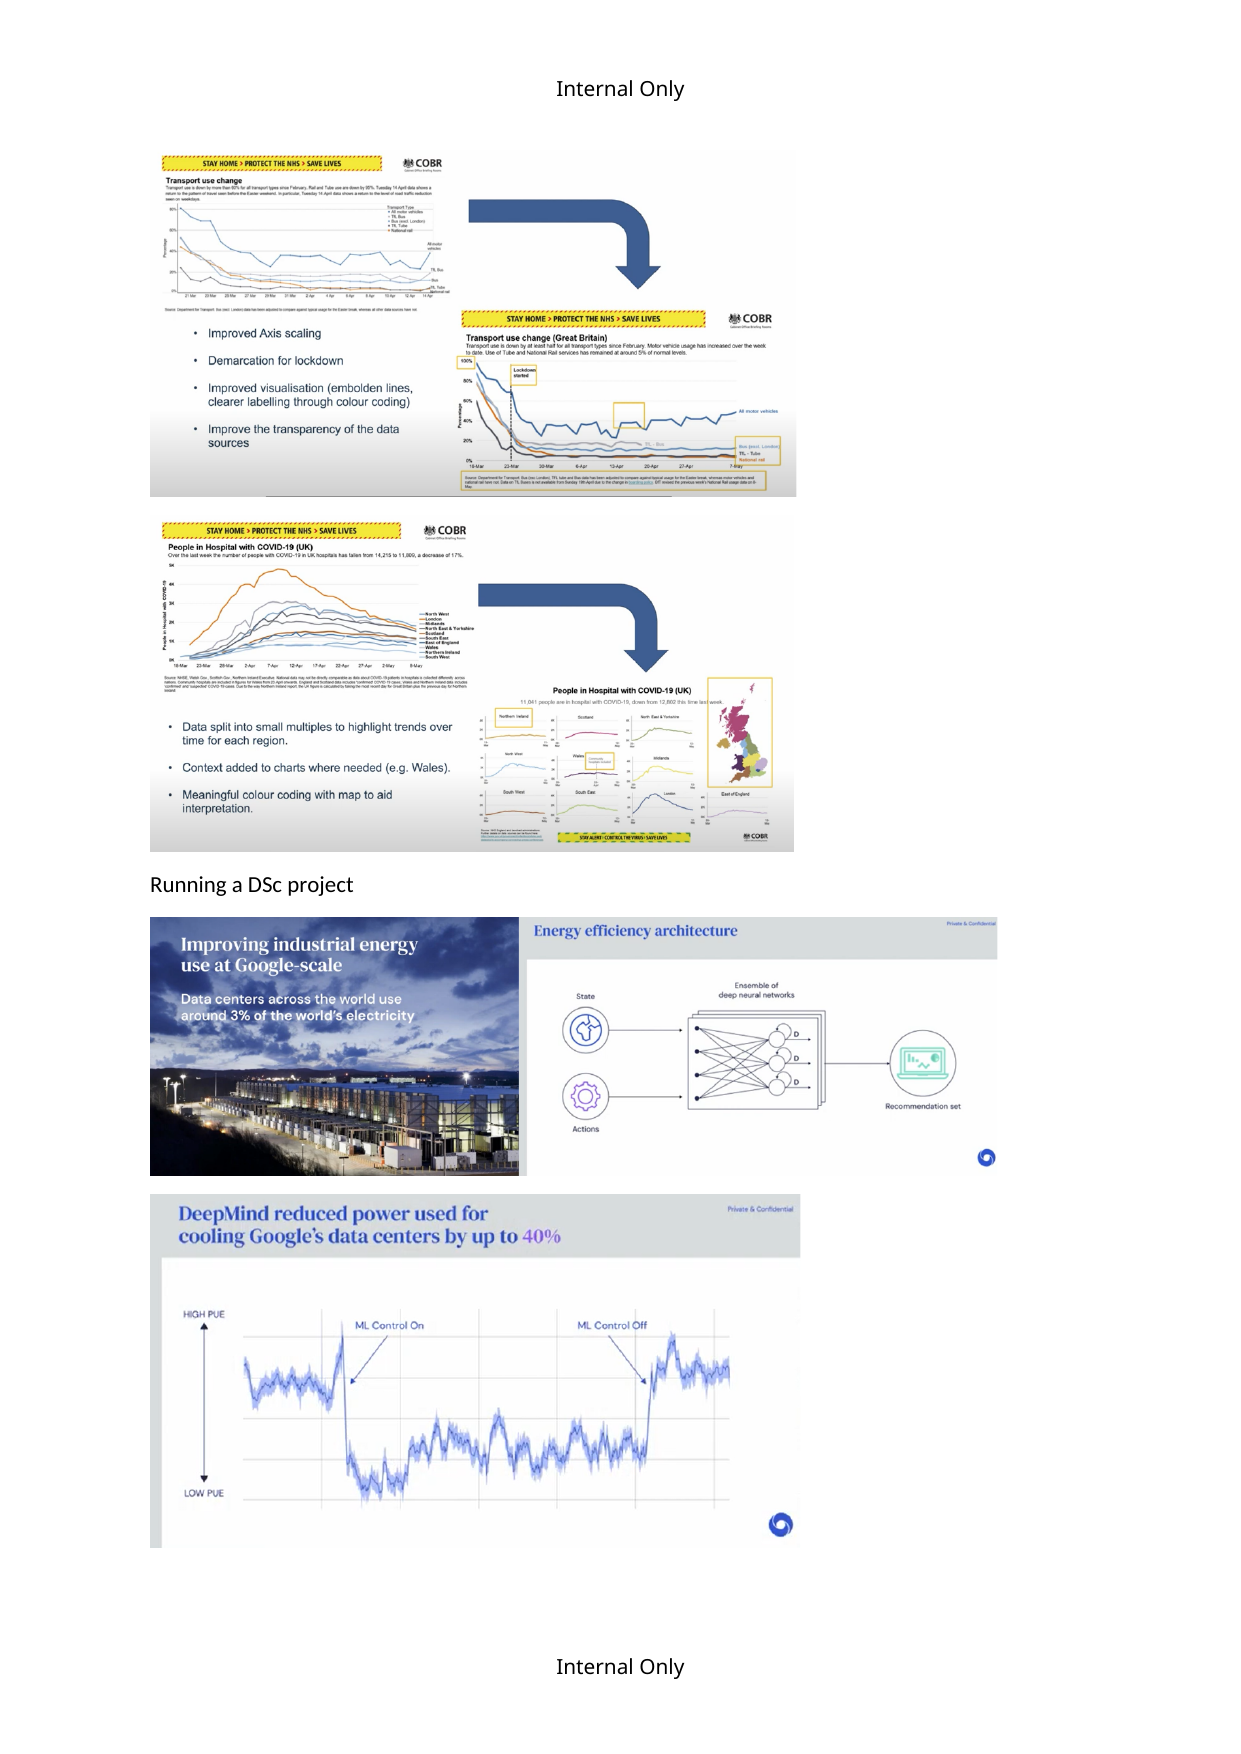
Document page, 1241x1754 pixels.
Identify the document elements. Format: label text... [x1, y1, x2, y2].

picture [150, 150, 797, 497]
text Running a DSc project [150, 870, 1090, 898]
picture [150, 515, 794, 852]
picture [150, 1194, 801, 1548]
picture [150, 917, 998, 1176]
